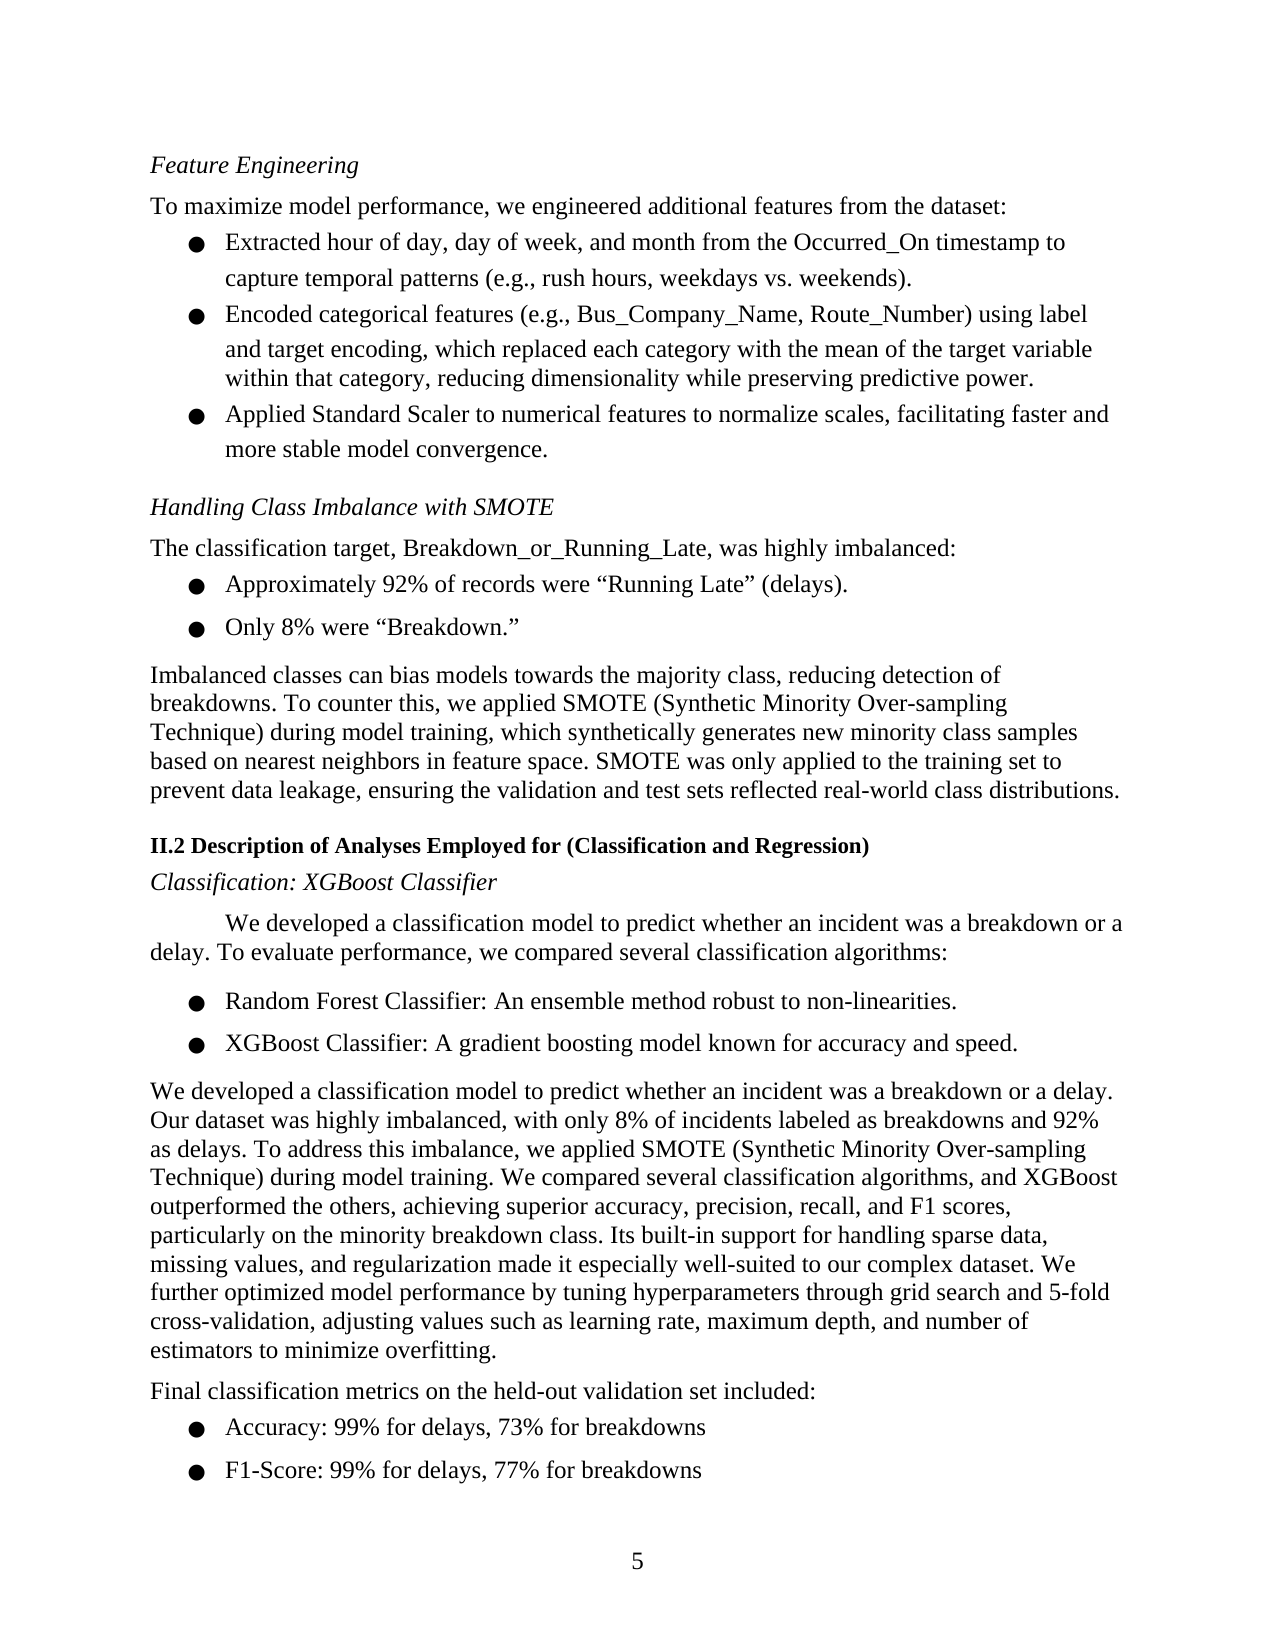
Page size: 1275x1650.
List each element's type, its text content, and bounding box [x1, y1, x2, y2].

text To maximize model performance, we engineered additional features from the dataset: [150, 191, 1125, 220]
list XGBoost Classifier: A gradient boosting model known for accuracy and speed. [187, 1021, 1125, 1064]
list Random Forest Classifier: An ensemble method robust to non-linearities. [187, 978, 1125, 1021]
subtitle Handling Class Imbalance with SMOTE [150, 492, 1125, 521]
list F1-Score: 99% for delays, 77% for breakdowns [187, 1448, 1125, 1490]
subtitle Feature Engineering [150, 150, 1125, 179]
text We developed a classification model to predict whether an incident was a breakdown or a delay. Our dataset was highly imbalanced, with only 8% of incidents labeled as breakdowns and 92% as delays. To address this imbalance, we applied SMOTE (Synthetic Minority Over-sampling Technique) during model training. We compared several classification algorithms, and XGBoost outperformed the others, achieving superior accuracy, precision, recall, and F1 scores, particularly on the minority breakdown class. Its built-in support for handling sparse data, missing values, and regularization made it especially well-suited to our complex dataset. We further optimized model performance by tuning hyperparameters through grid search and 5-fold cross-validation, adjusting values such as learning rate, maximum depth, and number of estimators to minimize overfitting. [150, 1076, 1125, 1364]
list Encoded categorical features (e.g., Bus_Company_Name, Route_Number) using label and target encoding, which replaced each category with the mean of the target variable within that category, reducing dimensionality while preserving predictive power. [187, 291, 1125, 392]
list Only 8% were “Breakdown.” [187, 604, 1125, 647]
list Applied Standard Scaler to numerical features to normalize scales, facilitating faster and more stable model convergence. [187, 392, 1125, 463]
list Accuracy: 99% for delays, 73% for breakdowns [187, 1405, 1125, 1448]
text The classification target, Breakdown_or_Running_Late, was highly imbalanced: [150, 533, 1125, 562]
text We developed a classification model to predict whether an incident was a breakdown or a delay. To evaluate performance, we compared several classification algorithms: [150, 908, 1125, 966]
subtitle II.2 Description of Analyses Employed for (Classification and Regression) [150, 832, 1125, 859]
subtitle Classification: XGBoost Classifier [150, 867, 1125, 896]
text Imbalanced classes can bias models towards the majority class, reducing detection of breakdowns. To counter this, we applied SMOTE (Synthetic Minority Over-sampling Technique) during model training, which synthetically generates new minority class samples based on nearest neighbors in feature space. SMOTE was only applied to the training set to prevent data leakage, ensuring the validation and test sets reflected real-world class distributions. [150, 660, 1125, 803]
text Final classification metrics on the held-out validation set included: [150, 1376, 1125, 1405]
list Extracted hour of day, day of week, and month from the Occurred_On timestamp to capture temporal patterns (e.g., rush hours, weekdays vs. weekends). [187, 220, 1125, 291]
list Approximately 92% of records were “Running Late” (delays). [187, 562, 1125, 604]
